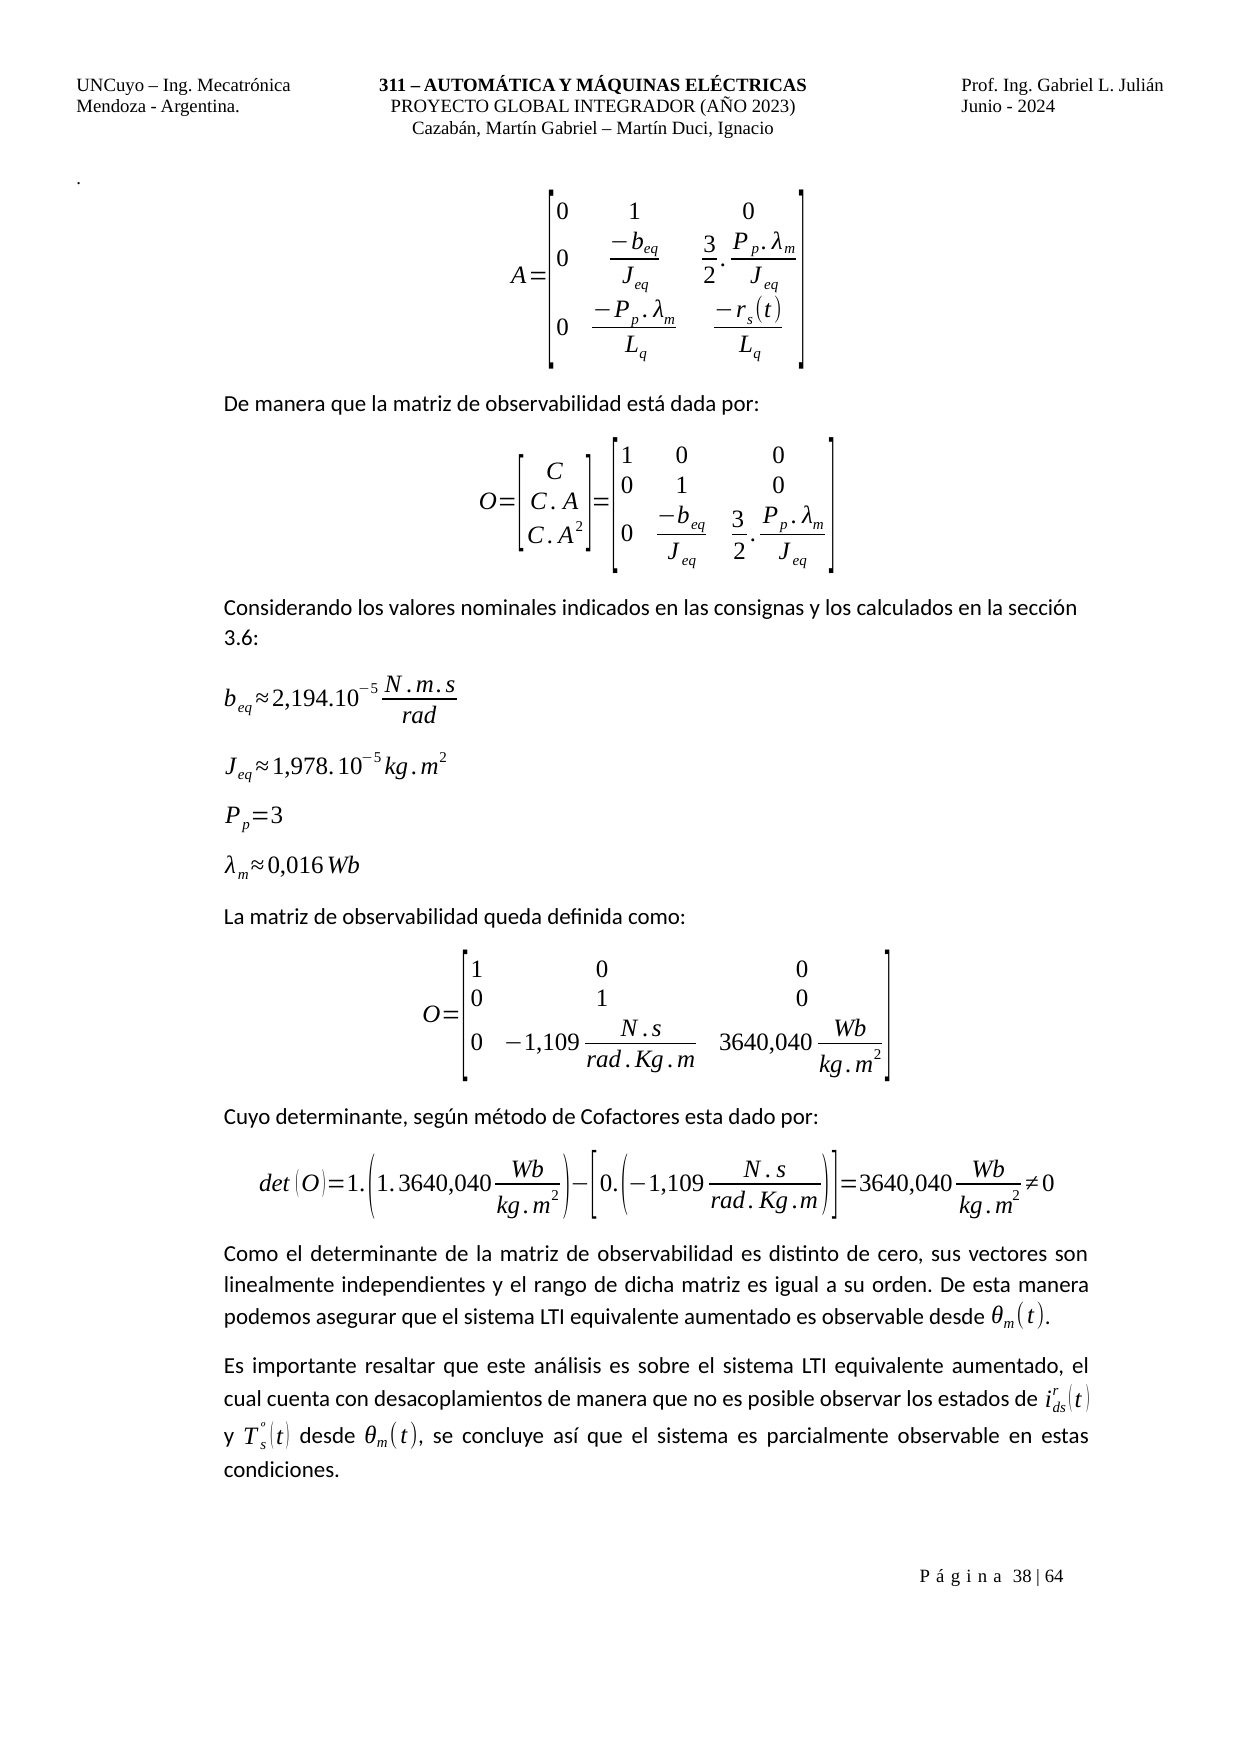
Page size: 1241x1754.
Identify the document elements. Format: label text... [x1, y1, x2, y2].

text Considerando los valores nominales indicados en las consignas y los calculados en la sección 3.6: [224, 593, 1090, 651]
text Es importante resaltar que este análisis es sobre el sistema LTI equivalente aumentado, el cual cuenta con desacoplamientos de manera que no es posible observar los estados de y desde , se concluye así que el sistema es parcialmente observable en estas condiciones. [224, 1351, 1090, 1483]
text De manera que la matriz de observabilidad está dada por: [224, 389, 1090, 417]
text La matriz de observabilidad queda definida como: [224, 902, 1090, 930]
text Cuyo determinante, según método de Cofactores esta dado por: [224, 1102, 1090, 1130]
text Como el determinante de la matriz de observabilidad es distinto de cero, sus vectores son linealmente independientes y el rango de dicha matriz es igual a su orden. De esta manera podemos asegurar que el sistema LTI equivalente aumentado es observable desde . [224, 1239, 1090, 1332]
